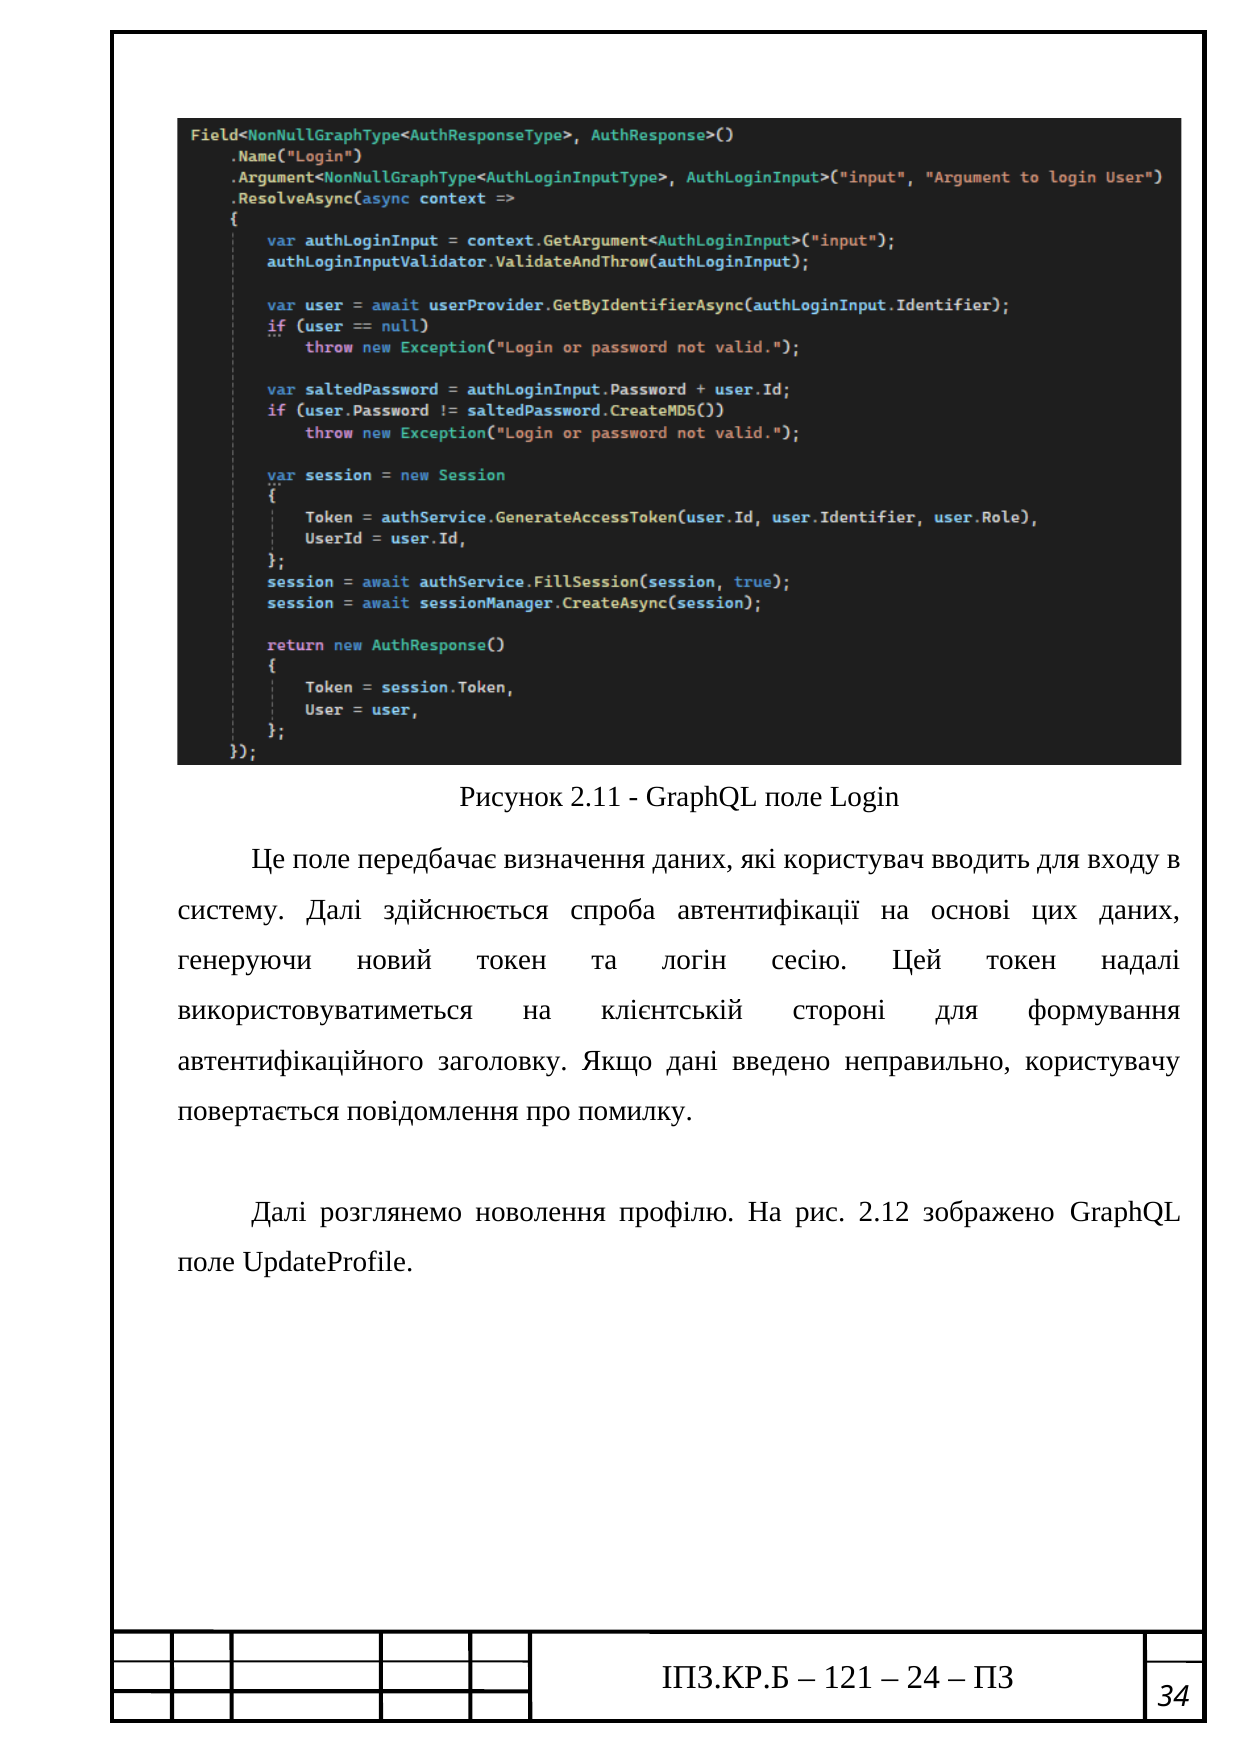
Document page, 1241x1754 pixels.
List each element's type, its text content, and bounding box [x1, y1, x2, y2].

text Це поле передбачає визначення даних, які користувач вводить для входу в систему. Далі здійснюється спроба автентифікації на основі цих даних, генеруючи новий токен та логін сесію. Цей токен надалі використовуватиметься на клієнтській стороні для формування автентифікаційного заголовку. Якщо дані введено неправильно, користувачу повертається повідомлення про помилку. [177, 842, 1181, 1127]
list Рисунок 2.11 - GraphQL поле Login [177, 779, 1181, 812]
text Далі розглянемо новолення профілю. На рис. 2.12 зображено GraphQL поле UpdateProfile. [177, 1194, 1181, 1278]
picture [177, 118, 1182, 765]
